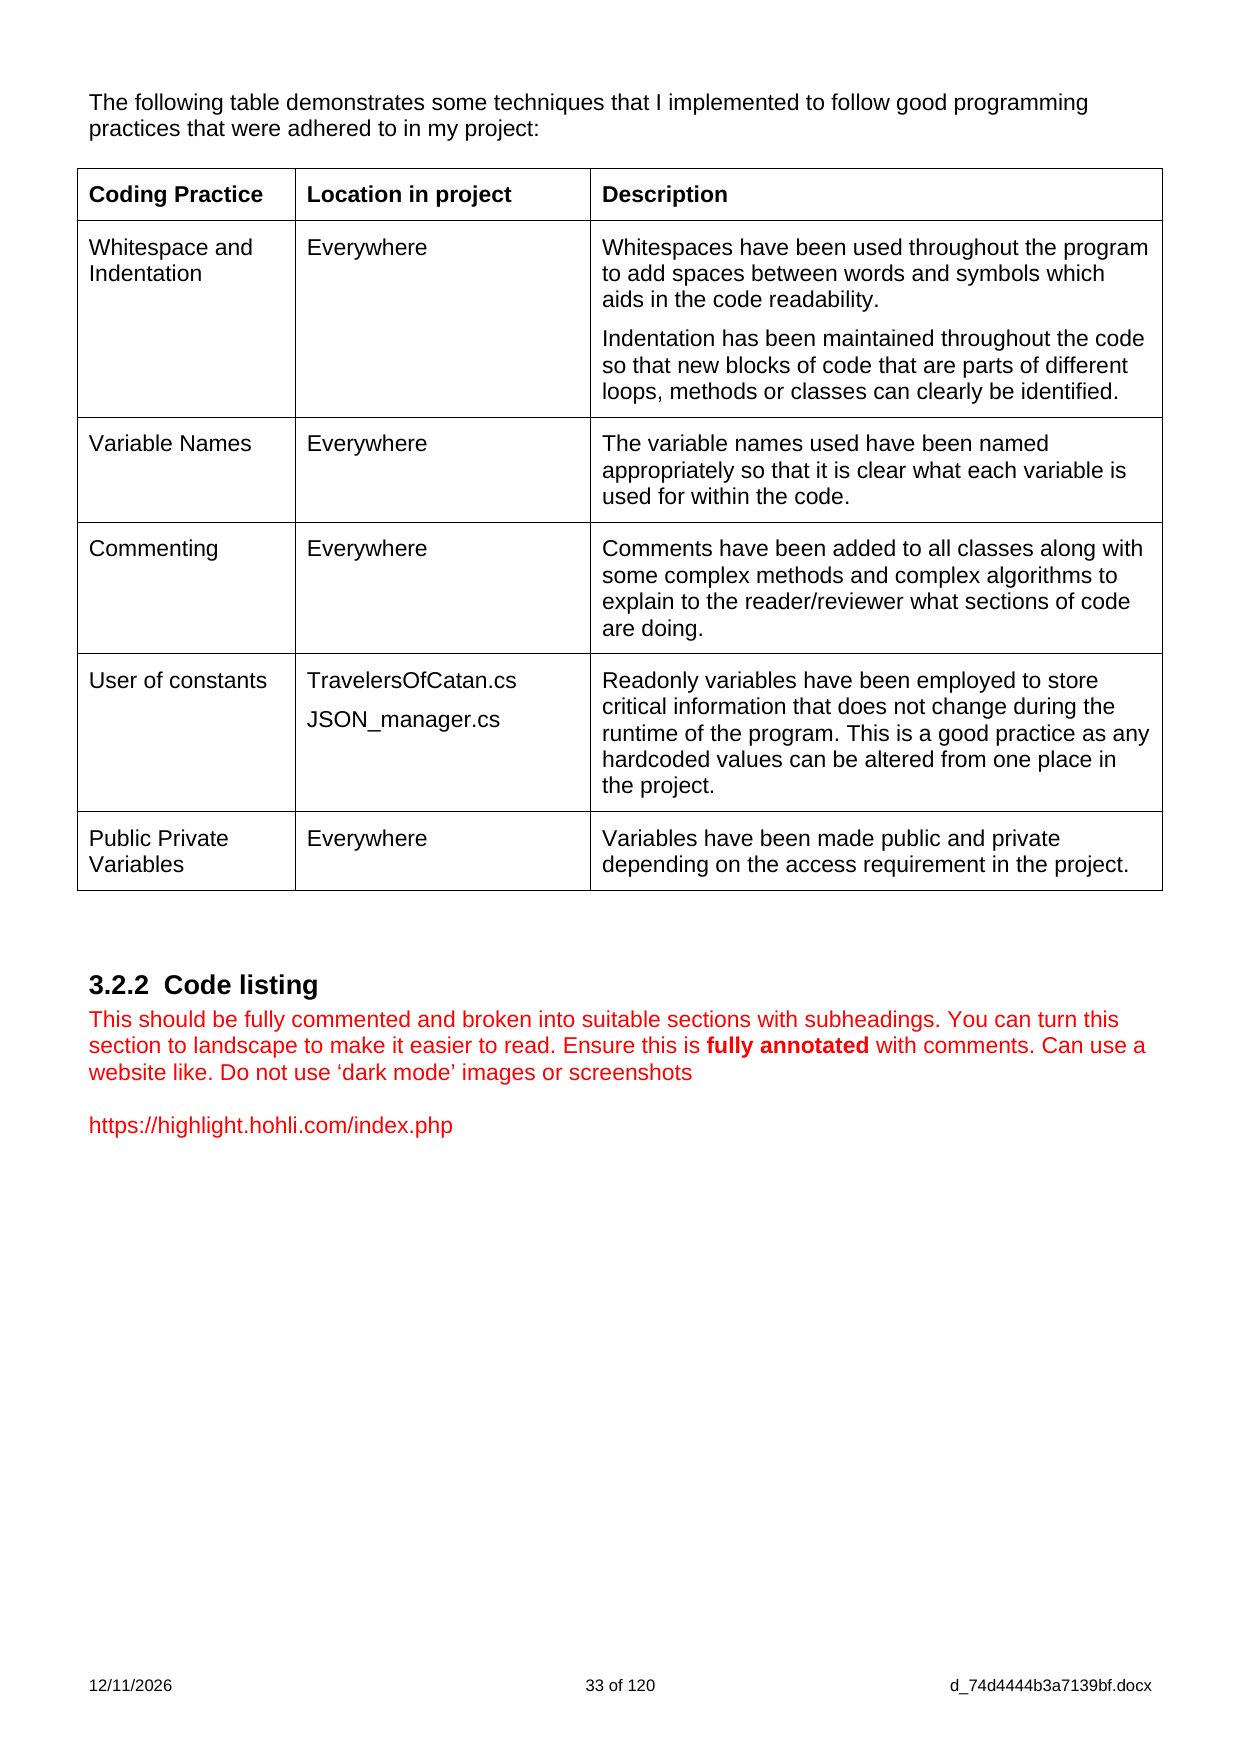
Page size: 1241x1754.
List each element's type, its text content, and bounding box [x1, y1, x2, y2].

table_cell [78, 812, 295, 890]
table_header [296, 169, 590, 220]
text The following table demonstrates some techniques that I implemented to follow good programming practices that were adhered to in my project: [89, 89, 1152, 141]
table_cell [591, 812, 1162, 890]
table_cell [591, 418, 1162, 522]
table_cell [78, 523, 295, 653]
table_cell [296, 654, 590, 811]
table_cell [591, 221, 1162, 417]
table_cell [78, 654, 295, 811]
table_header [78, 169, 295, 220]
subtitle Code listing [89, 969, 1152, 1000]
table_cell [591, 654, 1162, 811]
text This should be fully commented and broken into suitable sections with subheadings. You can turn this section to landscape to make it easier to read. Ensure this is fully annotated with comments. Can use a website like. Do not use ‘dark mode’ images or screenshots [89, 1006, 1152, 1085]
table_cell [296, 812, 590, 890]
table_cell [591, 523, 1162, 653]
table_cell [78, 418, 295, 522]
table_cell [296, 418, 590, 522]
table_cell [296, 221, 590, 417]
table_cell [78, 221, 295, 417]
text https://highlight.hohli.com/index.php [89, 1112, 1152, 1138]
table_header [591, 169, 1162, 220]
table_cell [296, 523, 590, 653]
